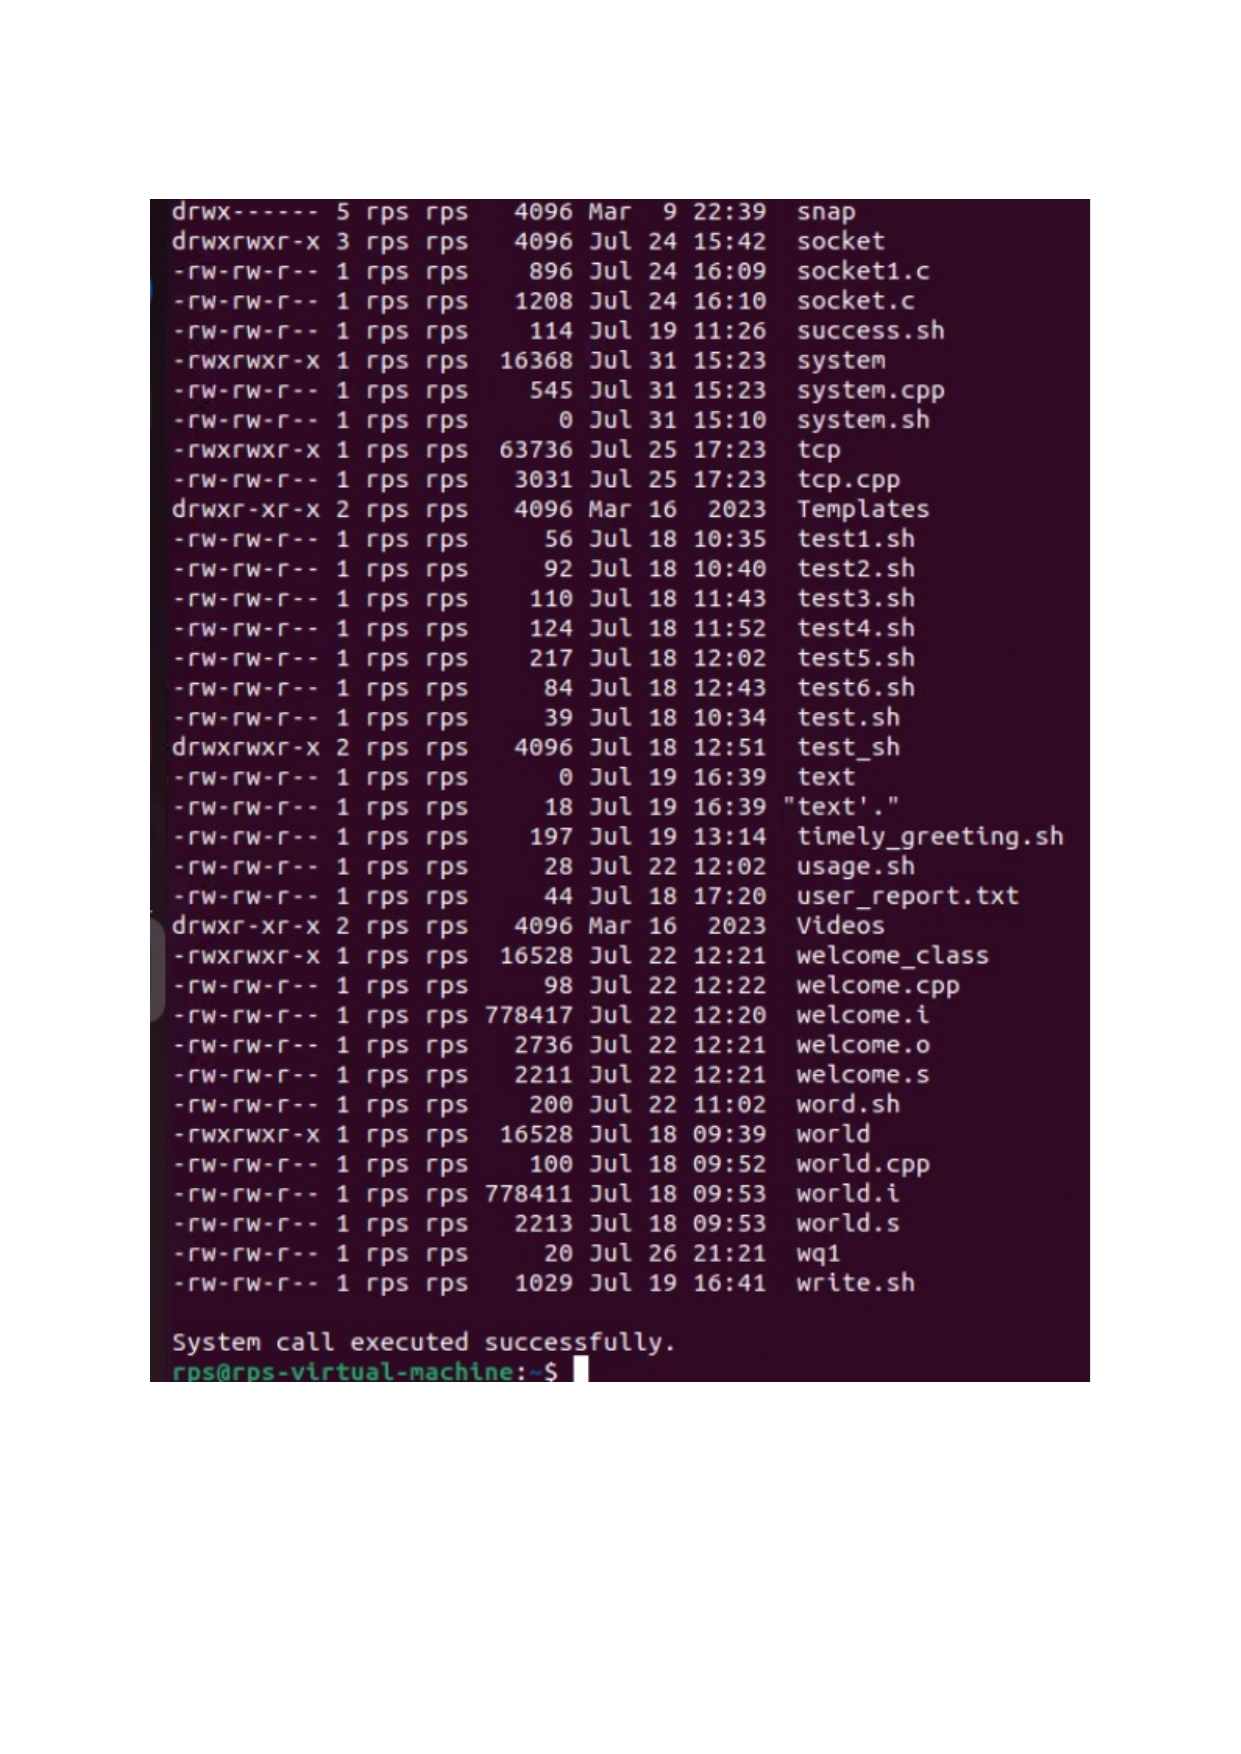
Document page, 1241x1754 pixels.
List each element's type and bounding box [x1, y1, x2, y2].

picture [150, 199, 1091, 1382]
